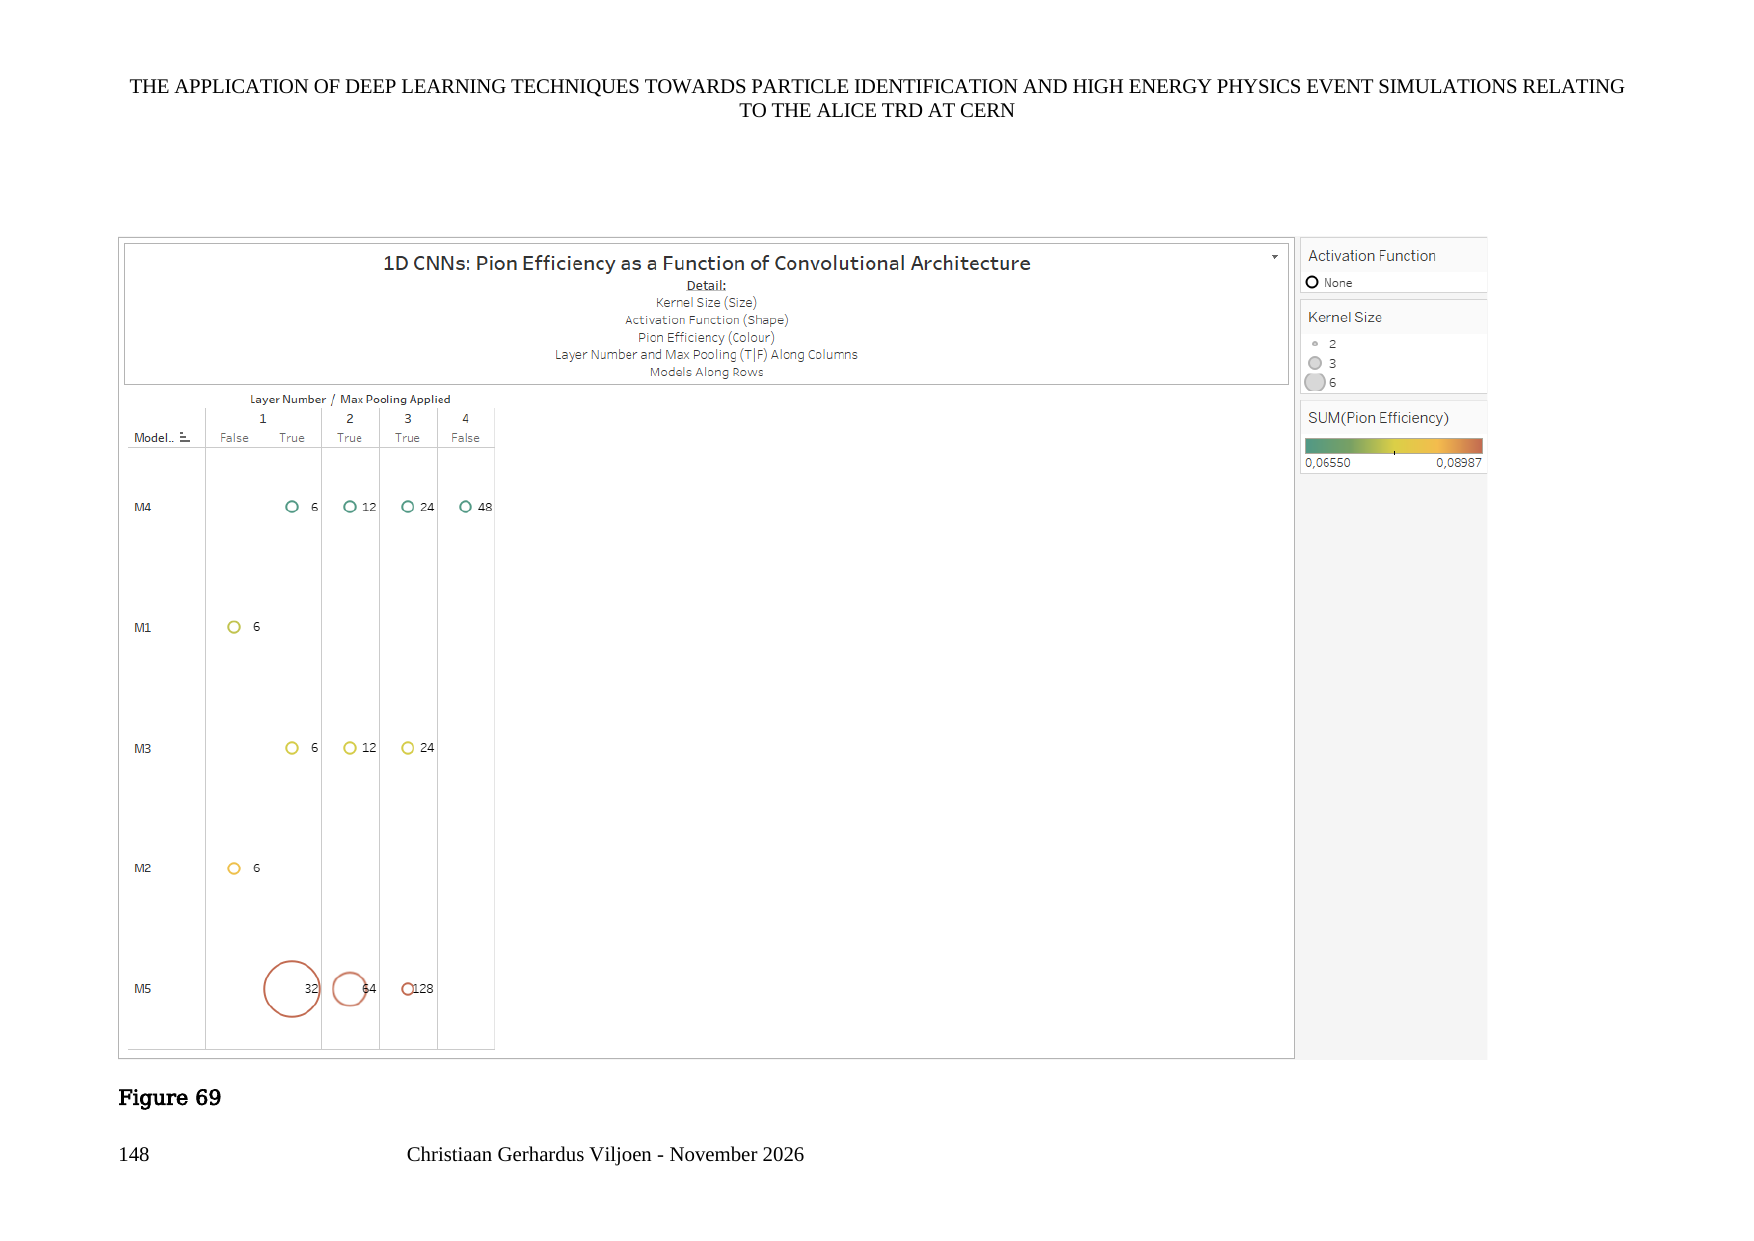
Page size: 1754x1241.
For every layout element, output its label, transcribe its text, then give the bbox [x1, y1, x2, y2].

picture [118, 236, 1488, 1060]
text Figure [118, 1084, 1636, 1109]
